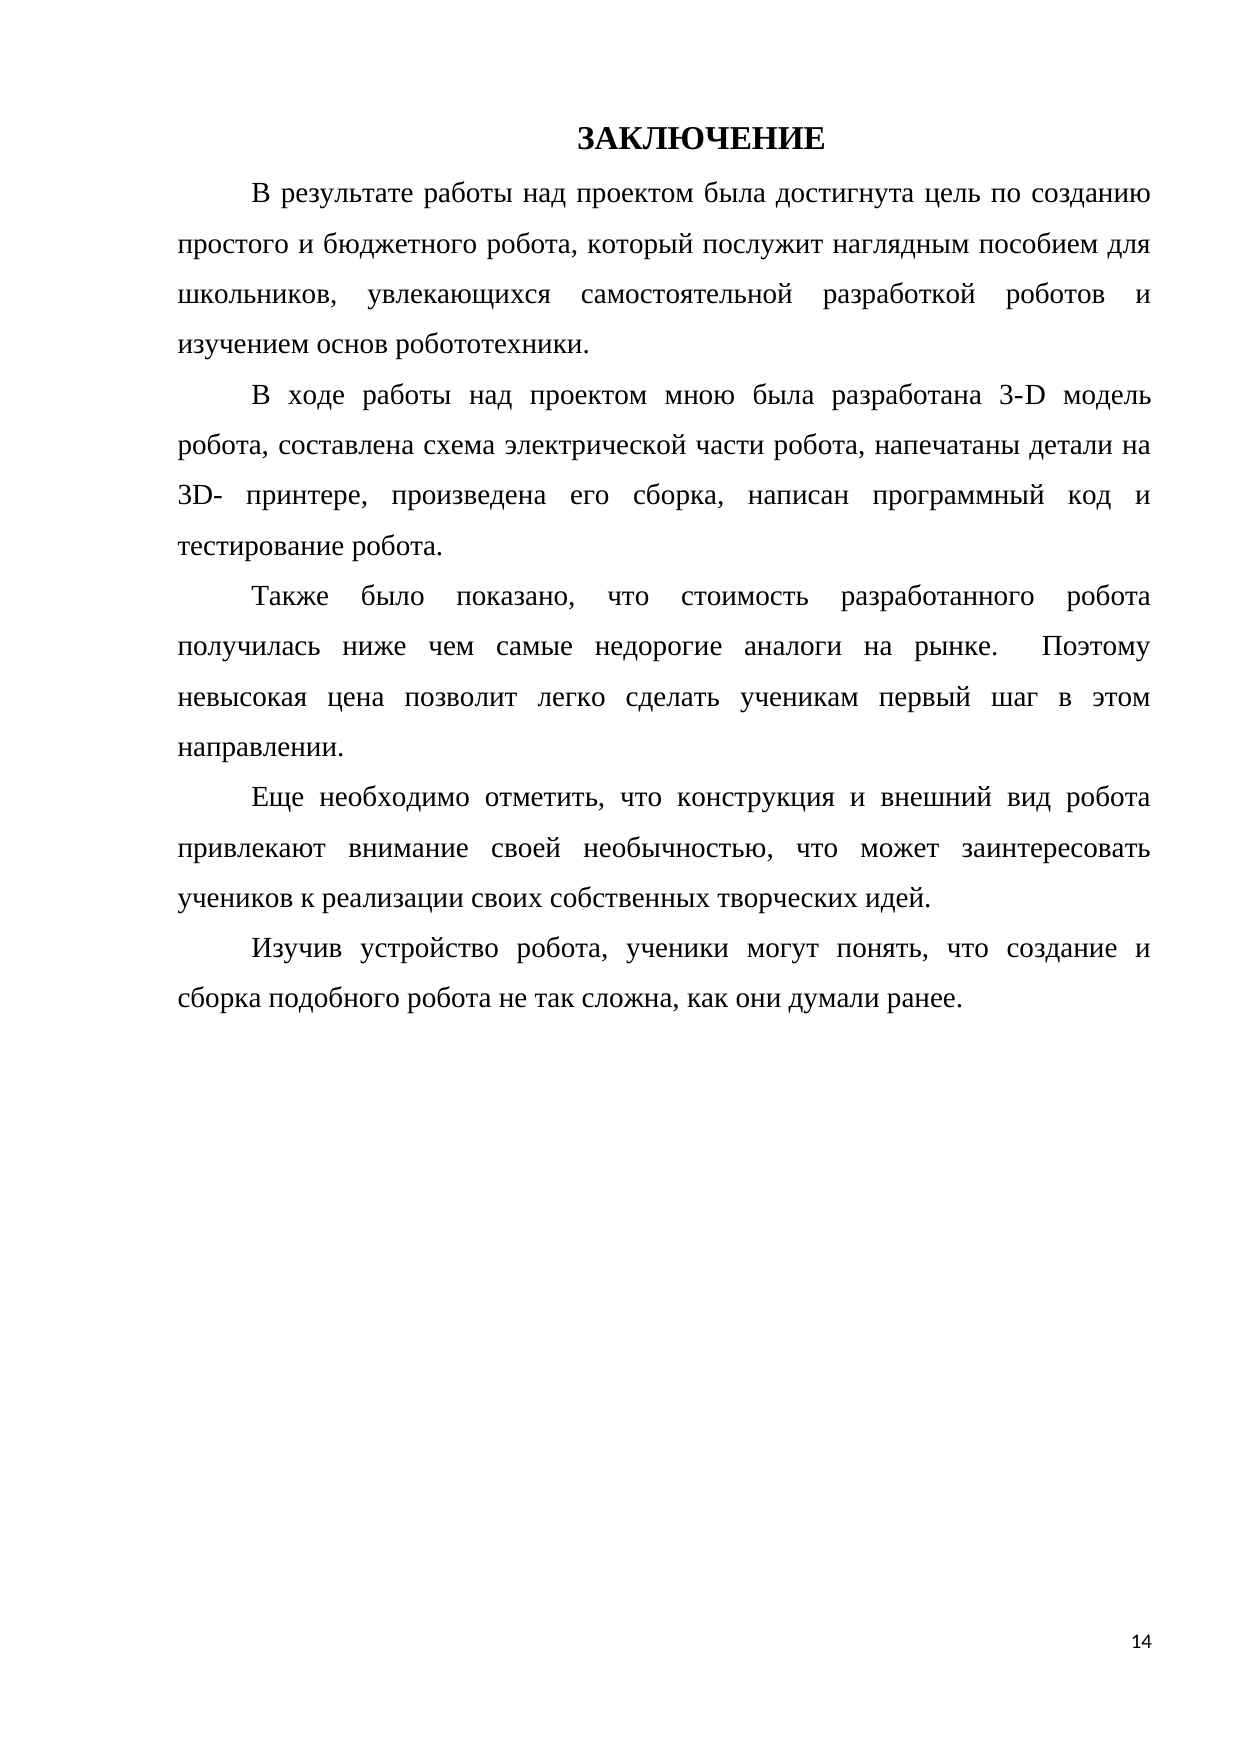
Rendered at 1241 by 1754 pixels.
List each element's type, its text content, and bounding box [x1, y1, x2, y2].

text Также было показано, что стоимость разработанного робота получилась ниже чем самые недорогие аналоги на рынке. Поэтому невысокая цена позволит легко сделать ученикам первый шаг в этом направлении. [177, 578, 1152, 763]
subtitle ЗАКЛЮЧЕНИЕ [177, 118, 1152, 156]
text Изучив устройство робота, ученики могут понять, что создание и сборка подобного робота не так сложна, как они думали ранее. [177, 930, 1152, 1014]
text Еще необходимо отметить, что конструкция и внешний вид робота привлекают внимание своей необычностью, что может заинтересовать учеников к реализации своих собственных творческих идей. [177, 779, 1152, 913]
text В ходе работы над проектом мною была разработана 3-D модель робота, составлена схема электрической части робота, напечатаны детали на 3D- принтере, произведена его сборка, написан программный код и тестирование робота. [177, 377, 1152, 561]
text В результате работы над проектом была достигнута цель по созданию простого и бюджетного робота, который послужит наглядным пособием для школьников, увлекающихся самостоятельной разработкой роботов и изучением основ робототехники. [177, 176, 1152, 360]
